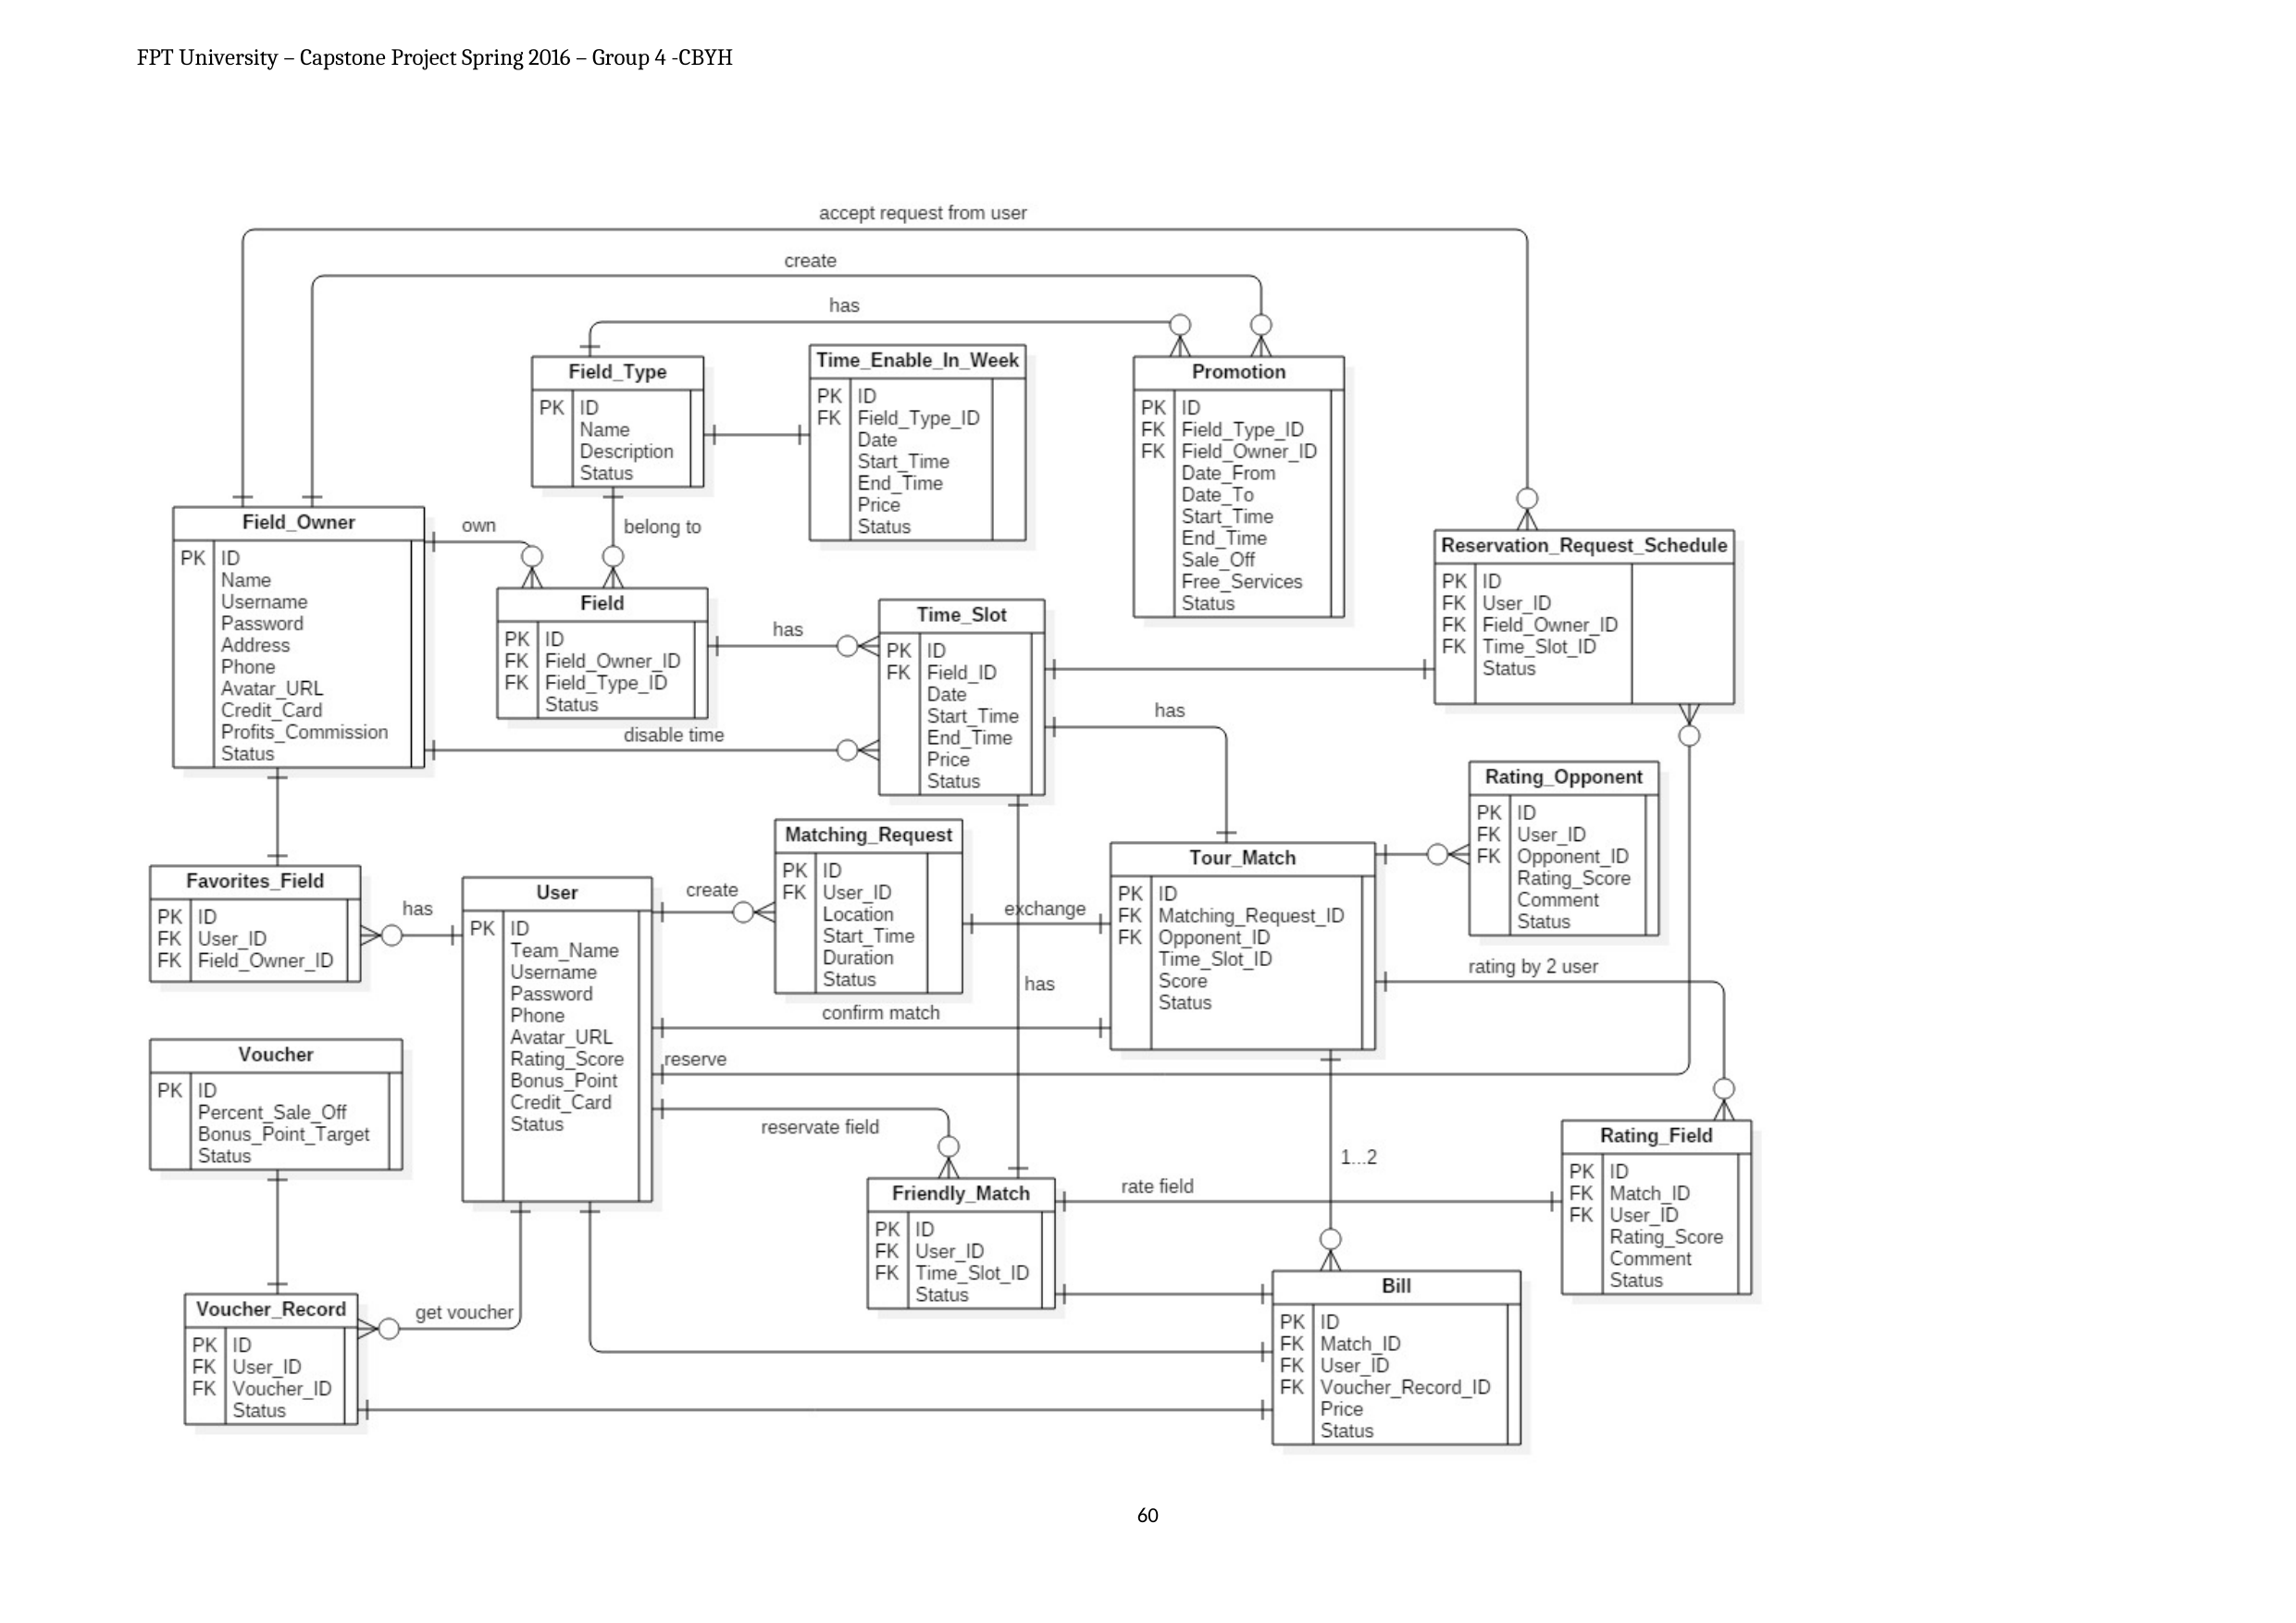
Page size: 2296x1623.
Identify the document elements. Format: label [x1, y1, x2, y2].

picture [136, 191, 1808, 1502]
